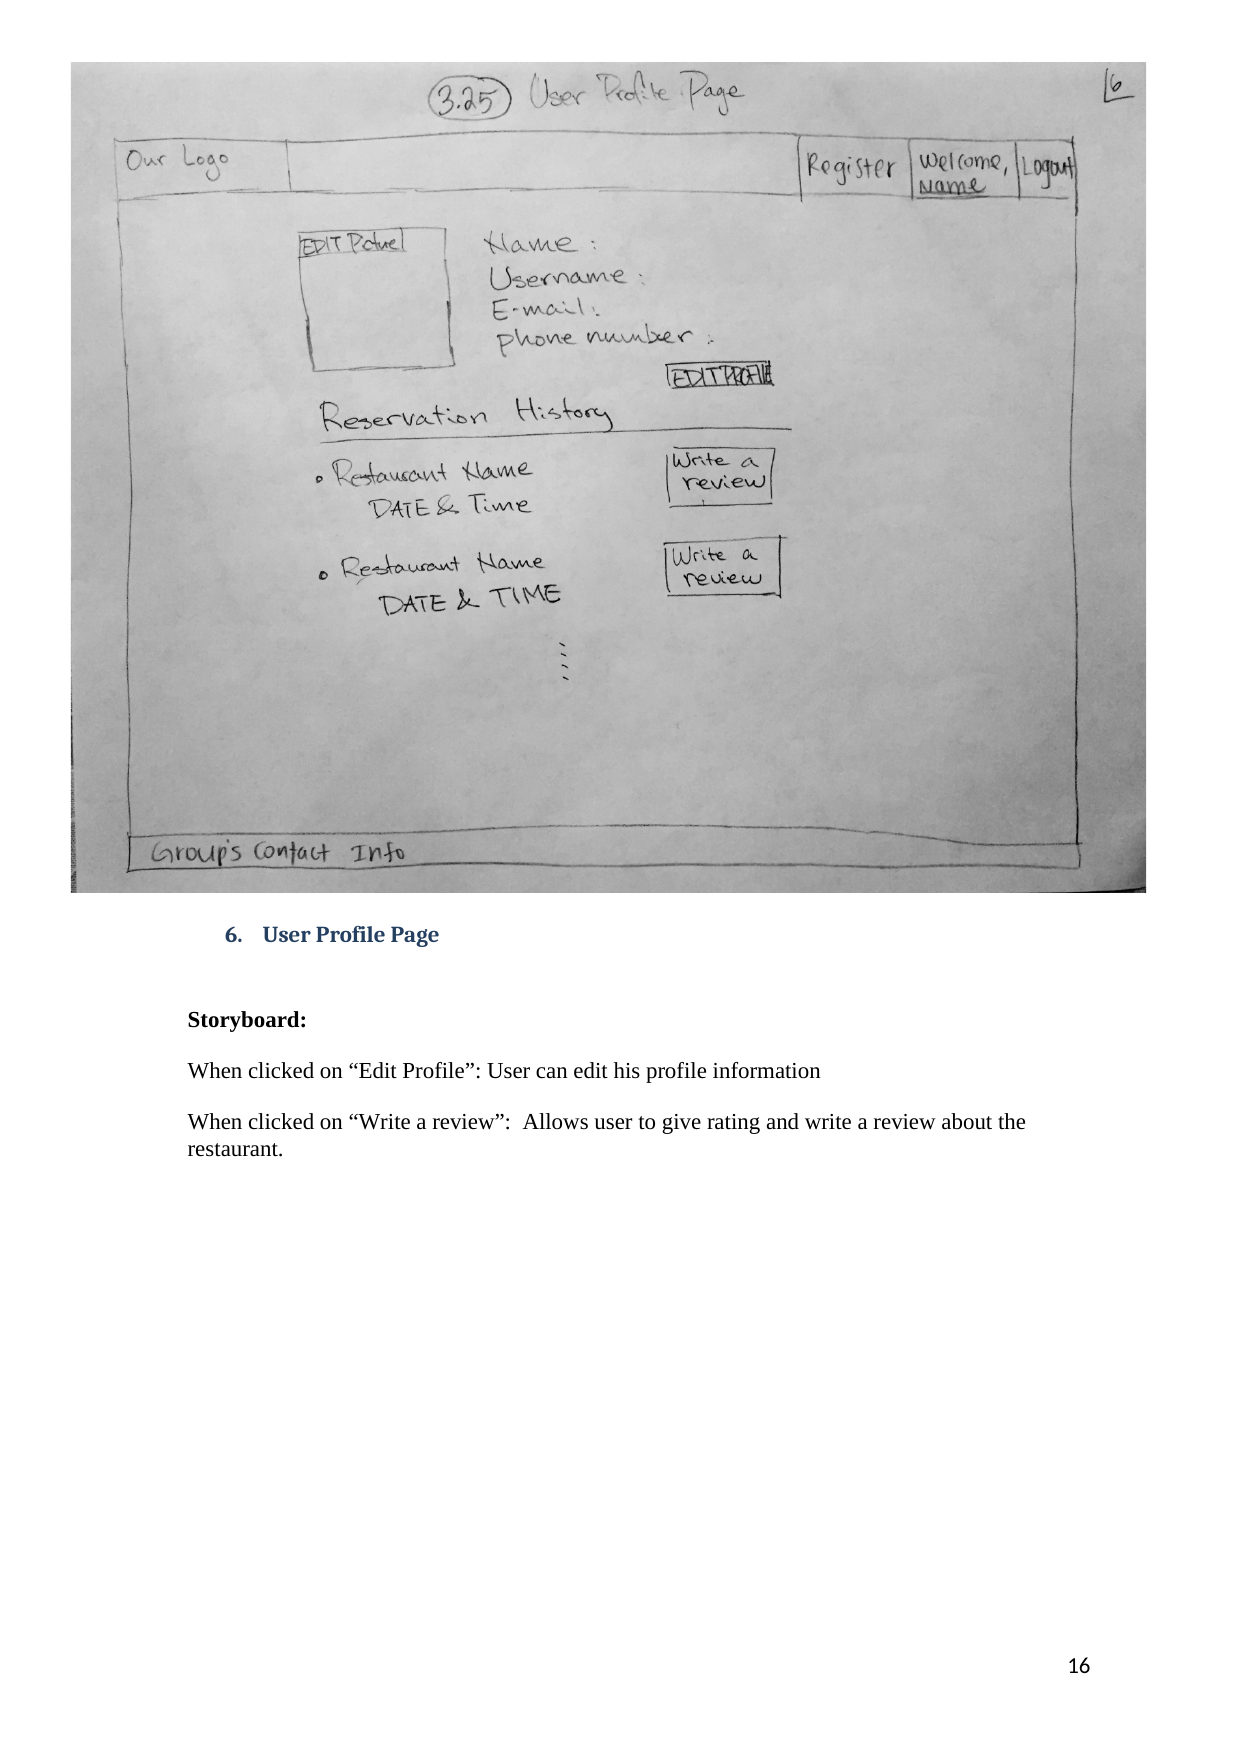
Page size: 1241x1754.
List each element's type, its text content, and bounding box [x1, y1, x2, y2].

list Storyboard: [187, 1006, 1090, 1032]
list When clicked on “Edit Profile”: User can edit his profile information [187, 1057, 1090, 1083]
subtitle User Profile Page [225, 893, 1090, 948]
list When clicked on “Write a review”: Allows user to give rating and write a review about the restaurant. [187, 1108, 1090, 1161]
picture [70, 62, 1147, 893]
